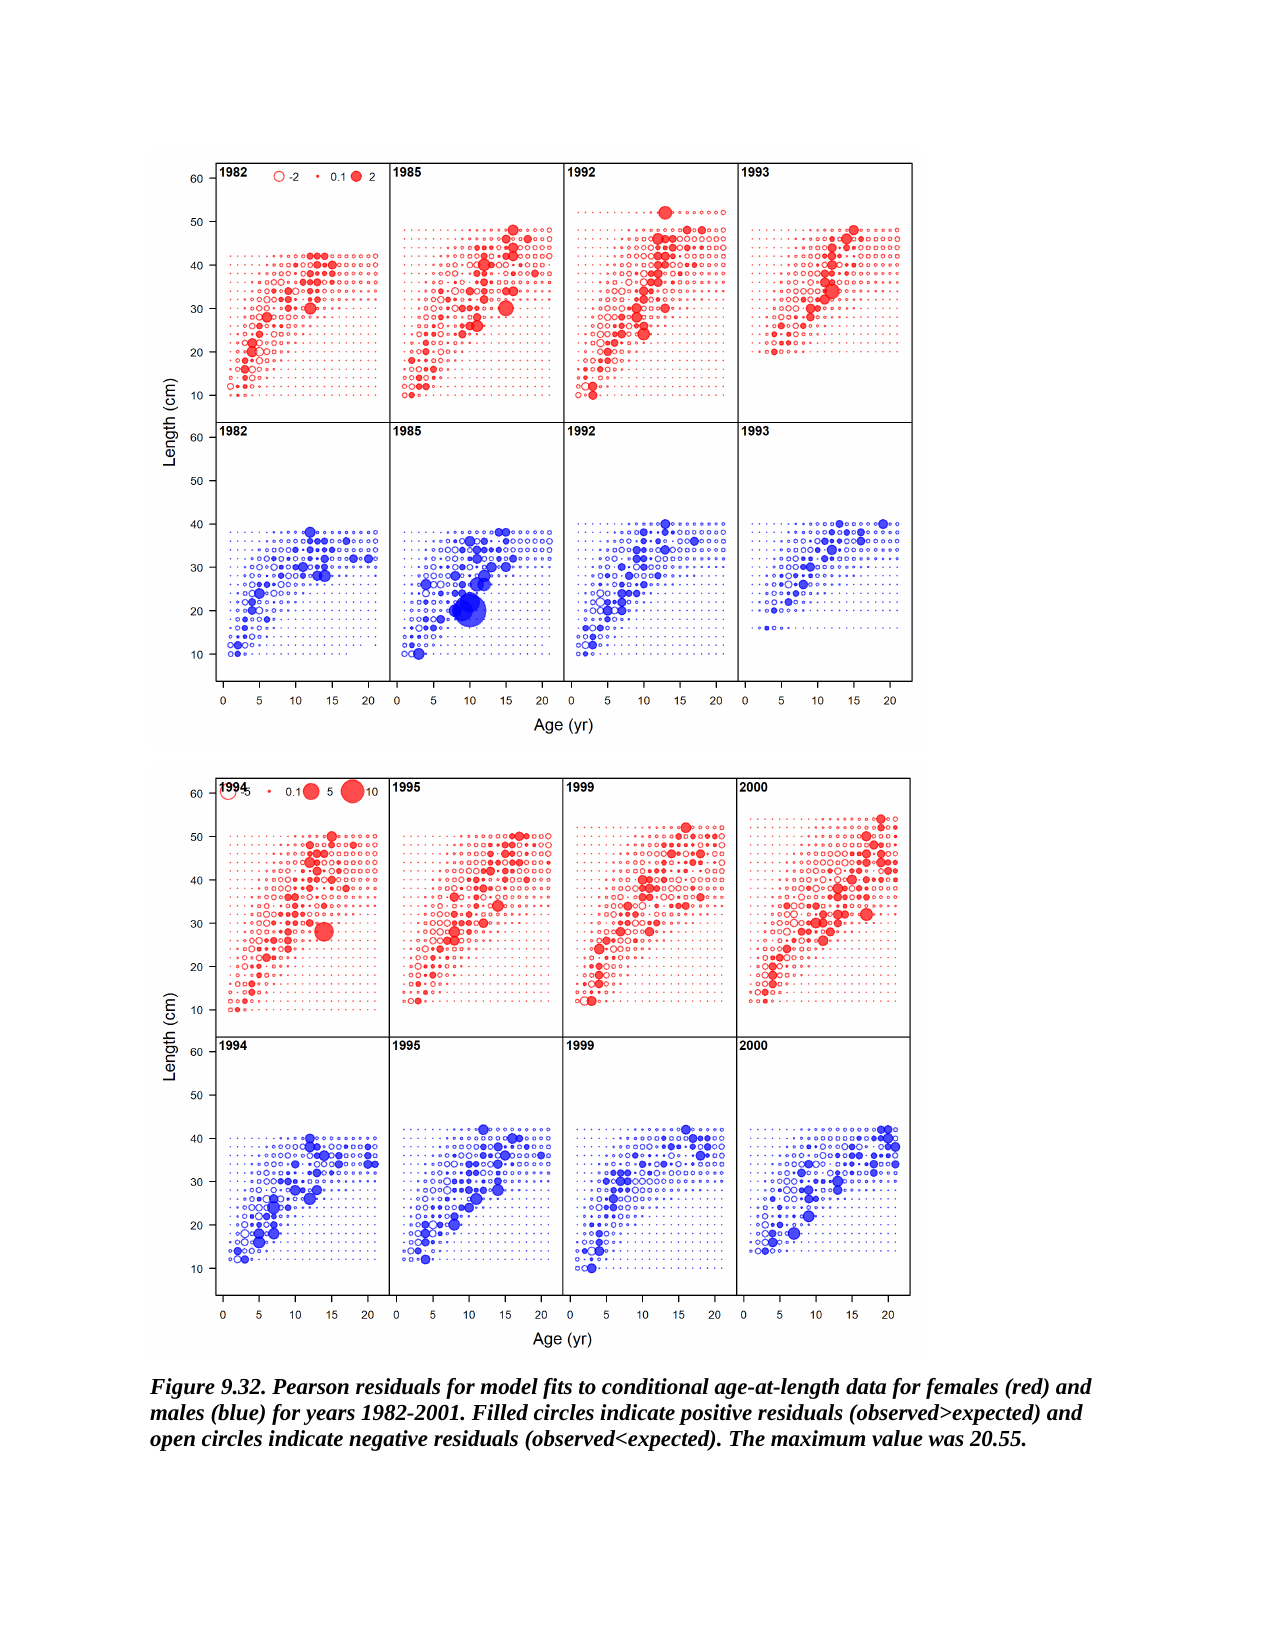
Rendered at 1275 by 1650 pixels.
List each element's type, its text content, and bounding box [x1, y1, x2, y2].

text Figure 9.32. Pearson residuals for model fits to conditional age-at-length data for females (red) and males (blue) for years 1982-2001. Filled circles indicate positive residuals (observed>expected) and open circles indicate negative residuals (observed<expected). The maximum value was 20.55. [150, 1373, 1125, 1452]
picture [150, 150, 926, 747]
picture [150, 765, 924, 1361]
